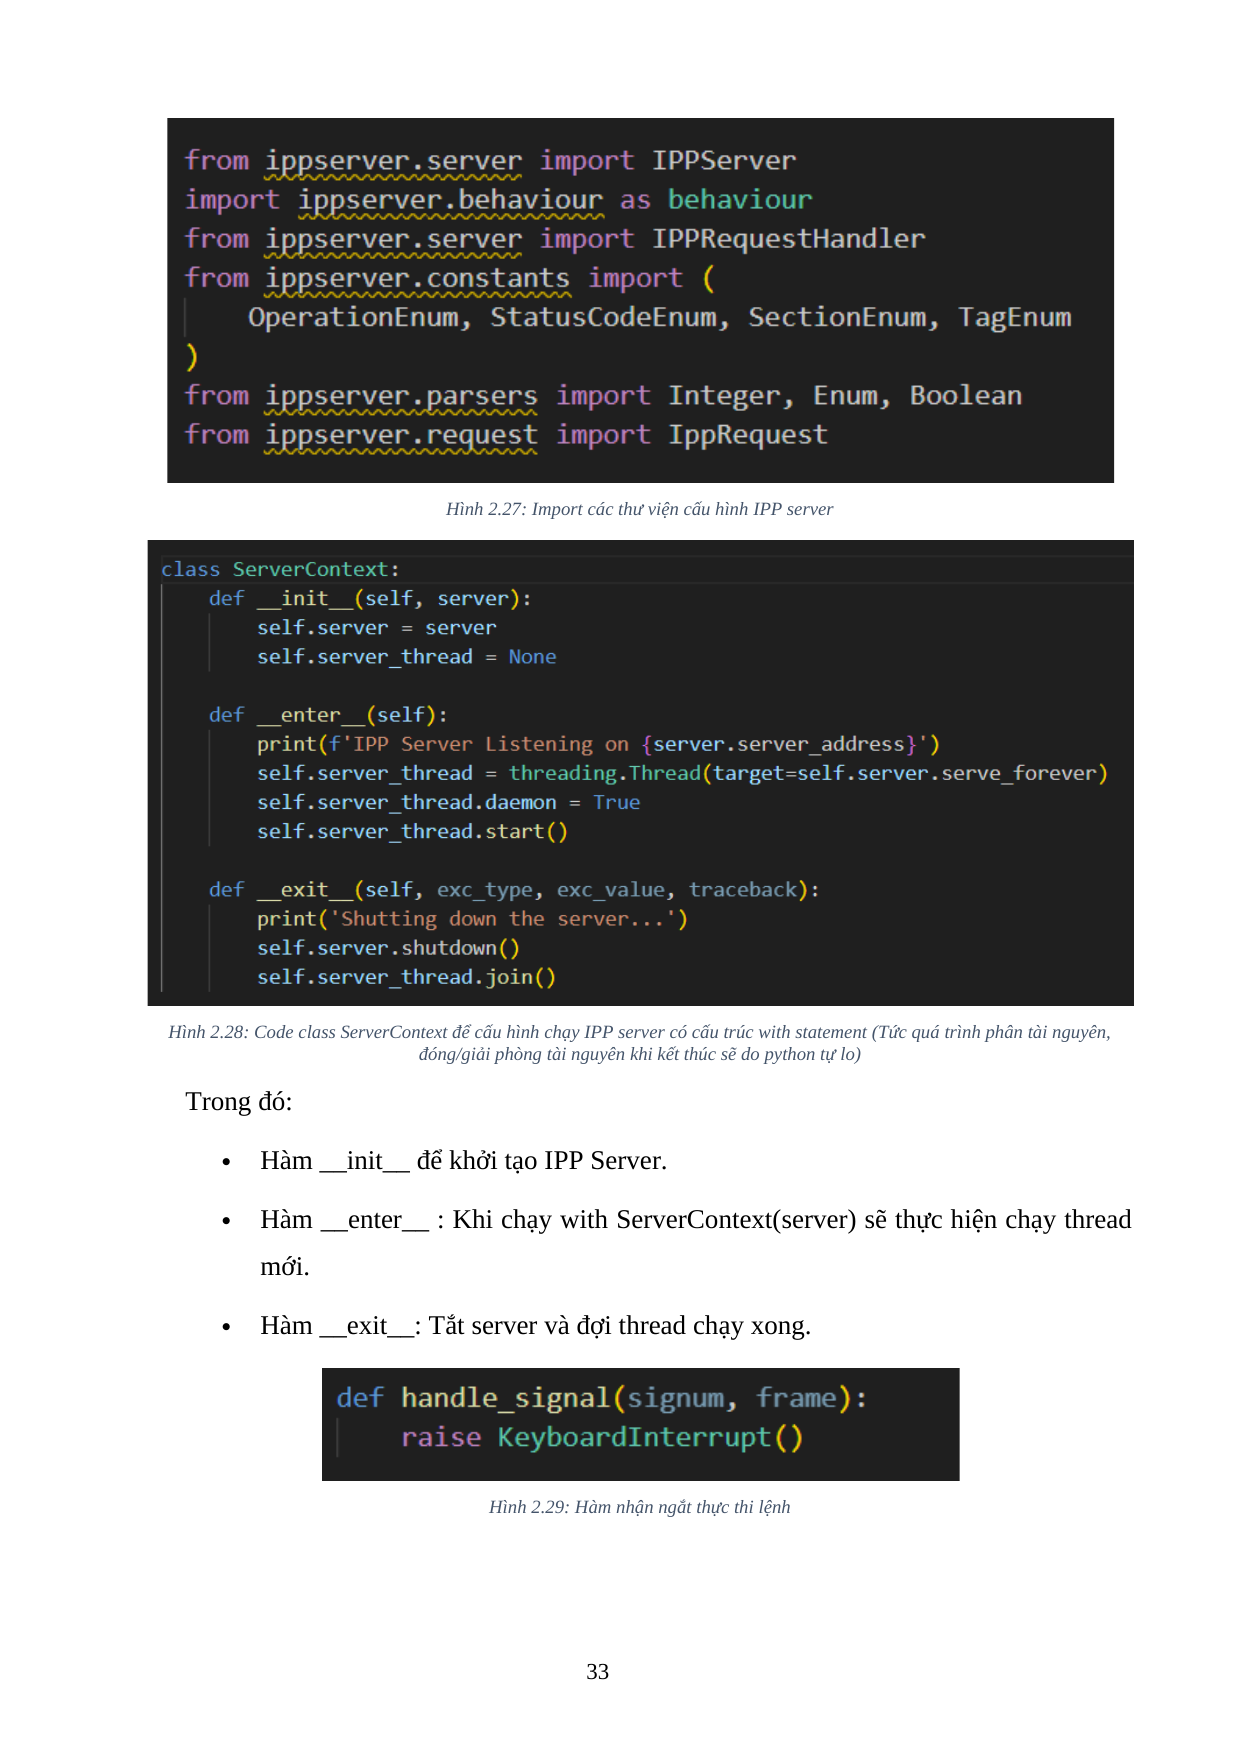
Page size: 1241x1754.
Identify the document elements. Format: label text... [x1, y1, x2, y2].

picture [147, 540, 1134, 1006]
list Trong đó: [148, 1085, 1134, 1116]
list Hàm __init__ để khởi tạo IPP Server. [223, 1144, 1134, 1175]
picture [322, 1368, 960, 1481]
picture [167, 118, 1115, 483]
list Hàm __exit__: Tắt server và đợi thread chạy xong. [223, 1309, 1134, 1340]
list Hàm __enter__ : Khi chạy with ServerContext(server) sẽ thực hiện chạy thread mới. [223, 1203, 1134, 1281]
